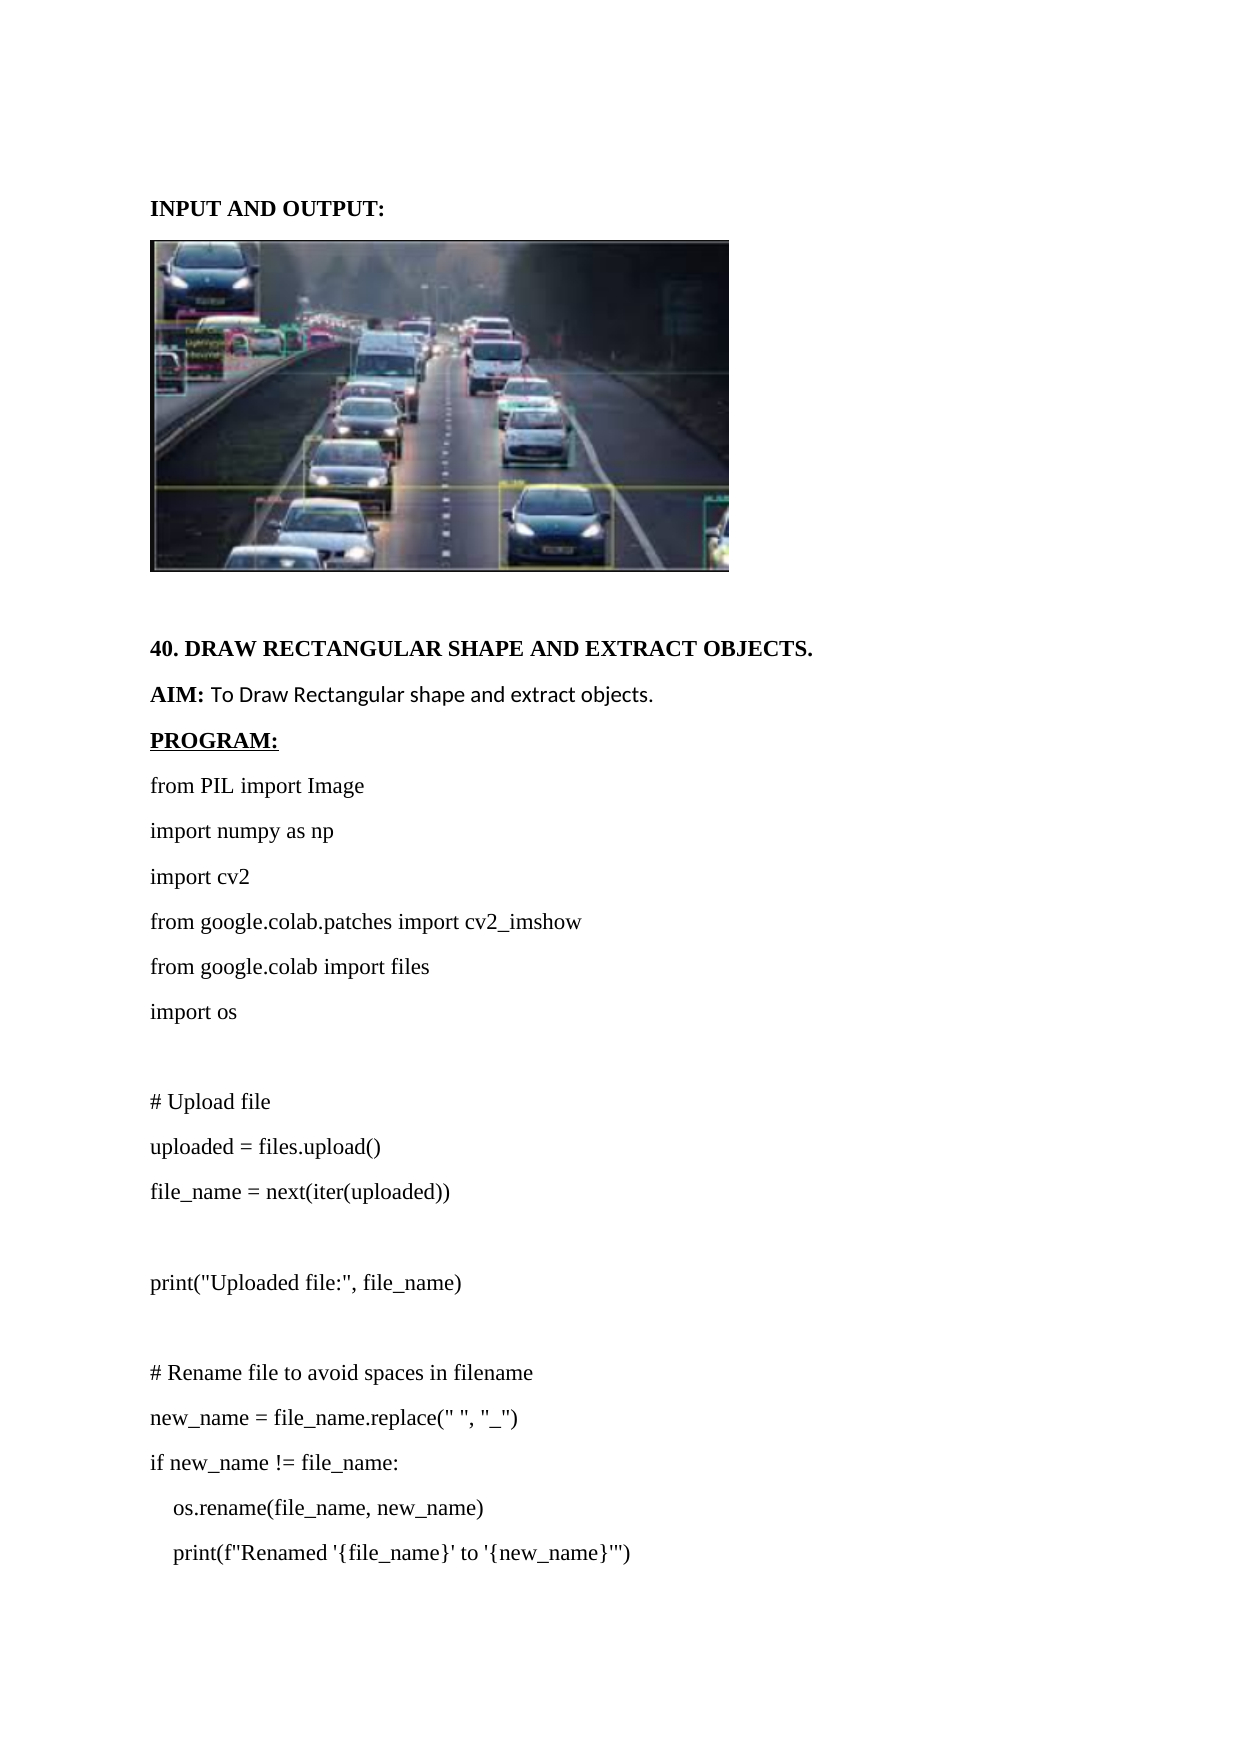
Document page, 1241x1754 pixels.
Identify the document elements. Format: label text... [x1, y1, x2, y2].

text INPUT AND OUTPUT: [150, 195, 1090, 221]
text import cv2 [150, 863, 1090, 889]
picture [150, 240, 729, 572]
text file_name = next(iter(uploaded)) [150, 1178, 1090, 1205]
text if new_name != file_name: [150, 1449, 1090, 1475]
text from google.colab import files [150, 953, 1090, 979]
text uploaded = files.upload() [150, 1133, 1090, 1160]
text from google.colab.patches import cv2_imshow [150, 908, 1090, 934]
text print(f"Renamed '{file_name}' to '{new_name}'") [150, 1539, 1090, 1566]
text AIM: To Draw Rectangular shape and extract objects. [150, 681, 1090, 708]
text print("Uploaded file:", file_name) [150, 1269, 1090, 1295]
text os.rename(file_name, new_name) [150, 1494, 1090, 1521]
text # Rename file to avoid spaces in filename [150, 1359, 1090, 1385]
text PROGRAM: [150, 727, 1090, 754]
text from PIL import Image [150, 772, 1090, 799]
text new_name = file_name.replace(" ", "_") [150, 1404, 1090, 1430]
text import numpy as np [150, 818, 1090, 844]
text 40. DRAW RECTANGULAR SHAPE AND EXTRACT OBJECTS. [150, 635, 1090, 662]
text # Upload file [150, 1088, 1090, 1114]
text import os [150, 998, 1090, 1024]
